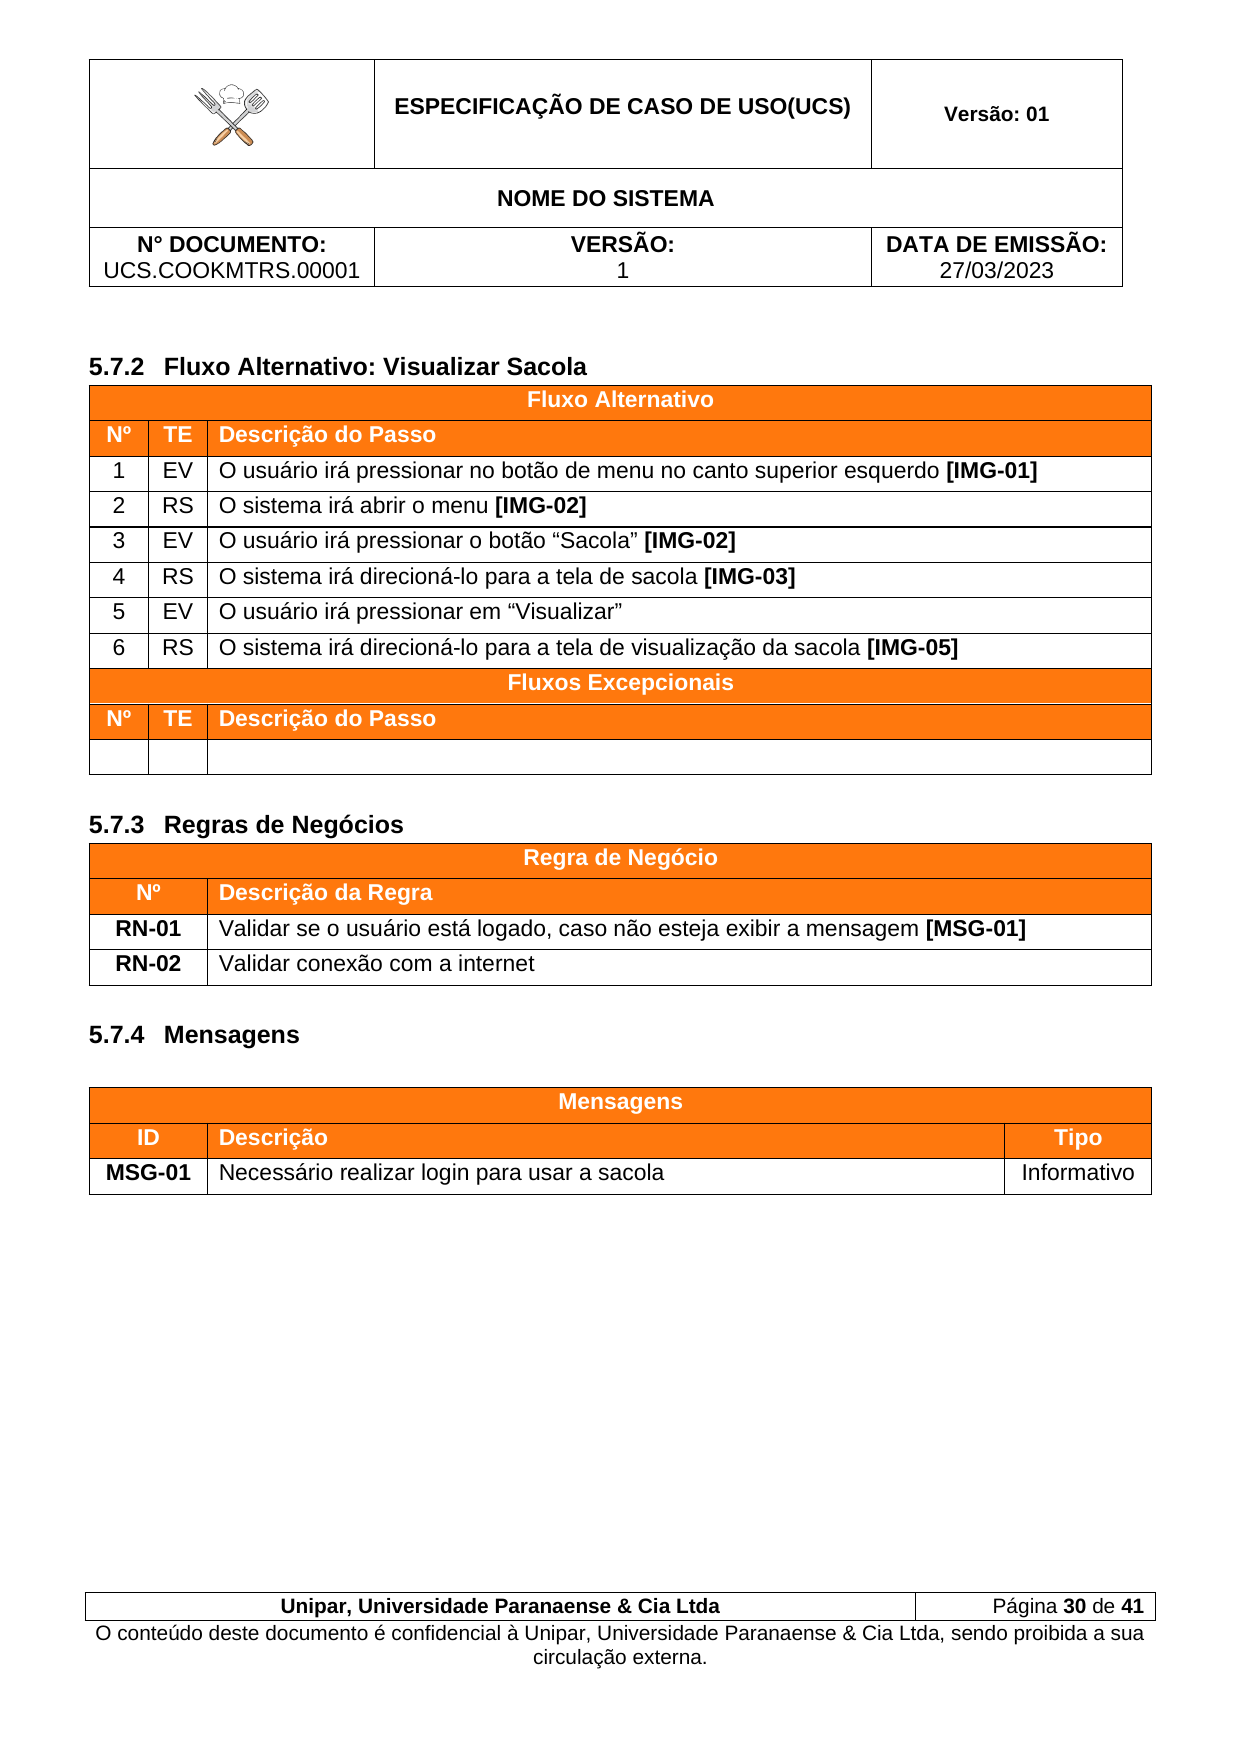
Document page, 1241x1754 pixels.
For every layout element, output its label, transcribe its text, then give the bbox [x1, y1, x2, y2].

table_header Fluxo Alternativo [90, 386, 1151, 420]
table_cell EV [149, 528, 207, 562]
table_header Regra de Negócio [90, 844, 1151, 878]
table_cell O usuário irá pressionar em “Visualizar” [208, 598, 1151, 633]
table_cell 3 [90, 528, 148, 562]
table_cell TE [149, 421, 207, 456]
table_cell Informativo [1005, 1159, 1151, 1193]
table_cell [149, 740, 207, 774]
table_cell RN-02 [90, 950, 207, 984]
table_cell MSG-01 [90, 1159, 207, 1193]
table_cell O sistema irá abrir o menu [IMG-02] [208, 492, 1151, 526]
table_cell Descrição da Regra [208, 879, 1151, 914]
table_header Mensagens [90, 1088, 1151, 1123]
table_cell O sistema irá direcioná-lo para a tela de visualização da sacola [IMG-05] [208, 634, 1151, 668]
table_cell Fluxos Excepcionais [90, 669, 1151, 703]
table_cell O sistema irá direcioná-lo para a tela de sacola [IMG-03] [208, 563, 1151, 597]
table_cell Descrição do Passo [208, 421, 1151, 456]
table_cell 5 [90, 598, 148, 633]
table_cell EV [149, 457, 207, 491]
table_cell TE [149, 705, 207, 739]
table_cell RS [149, 563, 207, 597]
table_cell Descrição [208, 1124, 1004, 1158]
subtitle Regras de Negócios [89, 810, 1152, 838]
table_cell Validar se o usuário está logado, caso não esteja exibir a mensagem [MSG-01] [208, 915, 1151, 949]
table_cell O usuário irá pressionar no botão de menu no canto superior esquerdo [IMG-01] [208, 457, 1151, 491]
table_cell EV [149, 598, 207, 633]
table_cell [90, 740, 148, 774]
table_cell Necessário realizar login para usar a sacola [208, 1159, 1004, 1193]
table_cell Tipo [1005, 1124, 1151, 1158]
table_cell 1 [90, 457, 148, 491]
subtitle Mensagens [89, 1020, 1152, 1049]
table_cell RS [149, 492, 207, 526]
table_cell RS [149, 634, 207, 668]
table_cell Nº [90, 421, 148, 456]
table_cell Nº [90, 879, 207, 914]
picture [177, 60, 286, 168]
table_cell 6 [90, 634, 148, 668]
table_cell O usuário irá pressionar o botão “Sacola” [IMG-02] [208, 528, 1151, 562]
table_cell RN-01 [90, 915, 207, 949]
table_cell 4 [90, 563, 148, 597]
table_cell Validar conexão com a internet [208, 950, 1151, 984]
table_cell [208, 740, 1151, 774]
table_cell Nº [90, 705, 148, 739]
table_cell 2 [90, 492, 148, 526]
subtitle Fluxo Alternativo: Visualizar Sacola [89, 352, 1152, 381]
table_cell ID [90, 1124, 207, 1158]
table_cell Descrição do Passo [208, 705, 1151, 739]
